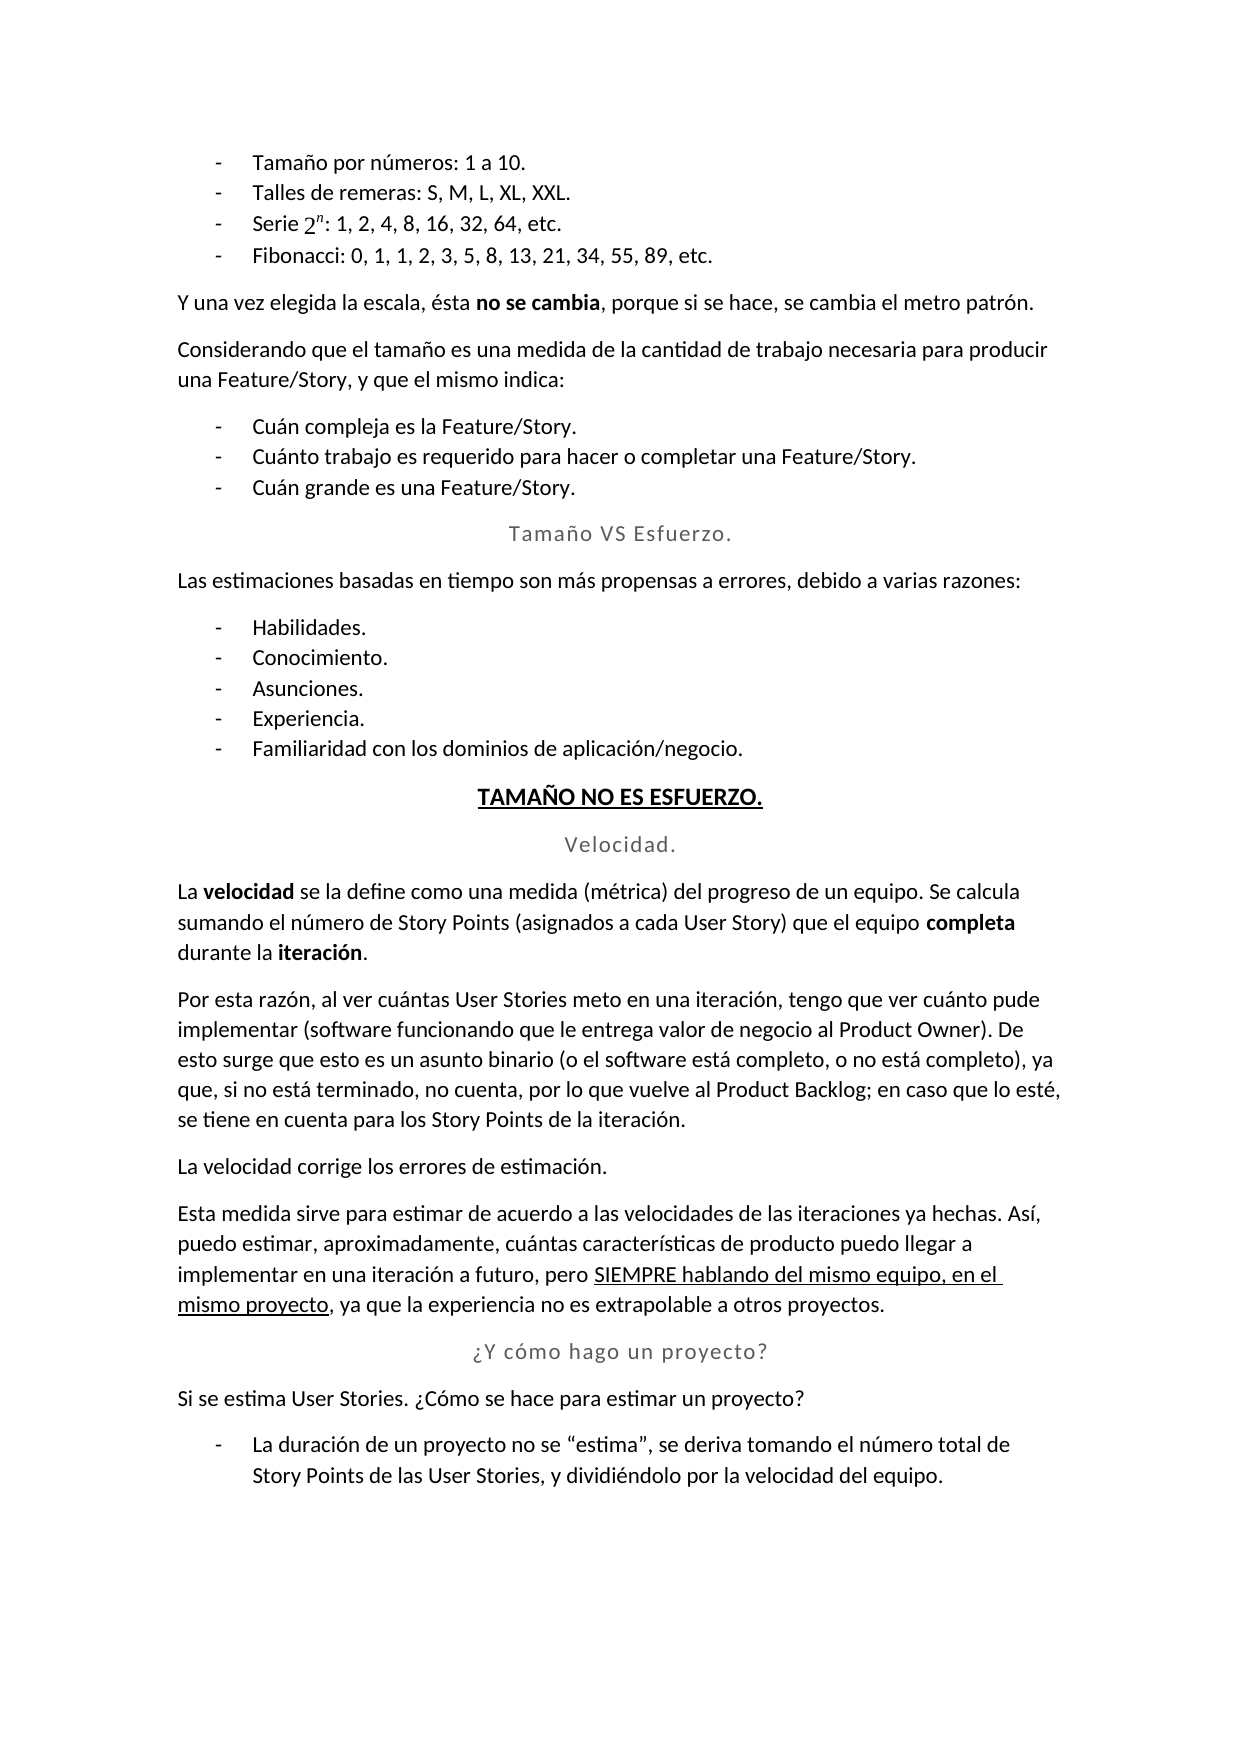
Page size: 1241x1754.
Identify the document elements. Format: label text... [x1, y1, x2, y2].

text Las estimaciones basadas en tiempo son más propensas a errores, debido a varias razones: [177, 566, 1063, 594]
list Familiaridad con los dominios de aplicación/negocio. [215, 734, 1063, 762]
list Conocimiento. [215, 643, 1063, 671]
subtitle Velocidad. [177, 831, 1063, 858]
text TAMAÑO NO ES ESFUERZO. [177, 781, 1063, 811]
list Cuán grande es una Feature/Story. [215, 473, 1063, 501]
list Habilidades. [215, 613, 1063, 641]
text Considerando que el tamaño es una medida de la cantidad de trabajo necesaria para producir una Feature/Story, y que el mismo indica: [177, 335, 1063, 393]
list Talles de remeras: S, M, L, XL, XXL. [215, 178, 1063, 206]
text La velocidad se la define como una medida (métrica) del progreso de un equipo. Se calcula sumando el número de Story Points (asignados a cada User Story) que el equipo completa durante la iteración. [177, 877, 1063, 966]
list Fibonacci: 0, 1, 1, 2, 3, 5, 8, 13, 21, 34, 55, 89, etc. [215, 241, 1063, 269]
text Y una vez elegida la escala, ésta no se cambia, porque si se hace, se cambia el metro patrón. [177, 288, 1063, 316]
list Asunciones. [215, 674, 1063, 702]
list La duración de un proyecto no se “estima”, se deriva tomando el número total de Story Points de las User Stories, y dividiéndolo por la velocidad del equipo. [215, 1431, 1063, 1489]
text Por esta razón, al ver cuántas User Stories meto en una iteración, tengo que ver cuánto pude implementar (software funcionando que le entrega valor de negocio al Product Owner). De esto surge que esto es un asunto binario (o el software está completo, o no está completo), ya que, si no está terminado, no cuenta, por lo que vuelve al Product Backlog; en caso que lo esté, se tiene en cuenta para los Story Points de la iteración. [177, 985, 1063, 1133]
list Experiencia. [215, 704, 1063, 732]
text Esta medida sirve para estimar de acuerdo a las velocidades de las iteraciones ya hechas. Así, puedo estimar, aproximadamente, cuántas características de producto puedo llegar a implementar en una iteración a futuro, pero SIEMPRE hablando del mismo equipo, en el mismo proyecto, ya que la experiencia no es extrapolable a otros proyectos. [177, 1199, 1063, 1318]
list Cuán compleja es la Feature/Story. [215, 412, 1063, 440]
list Serie : 1, 2, 4, 8, 16, 32, 64, etc. [215, 208, 1063, 239]
subtitle Tamaño VS Esfuerzo. [177, 519, 1063, 547]
text Si se estima User Stories. ¿Cómo se hace para estimar un proyecto? [177, 1384, 1063, 1412]
text La velocidad corrige los errores de estimación. [177, 1152, 1063, 1180]
list Cuánto trabajo es requerido para hacer o completar una Feature/Story. [215, 442, 1063, 470]
list Tamaño por números: 1 a 10. [215, 148, 1063, 176]
subtitle ¿Y cómo hago un proyecto? [177, 1337, 1063, 1365]
